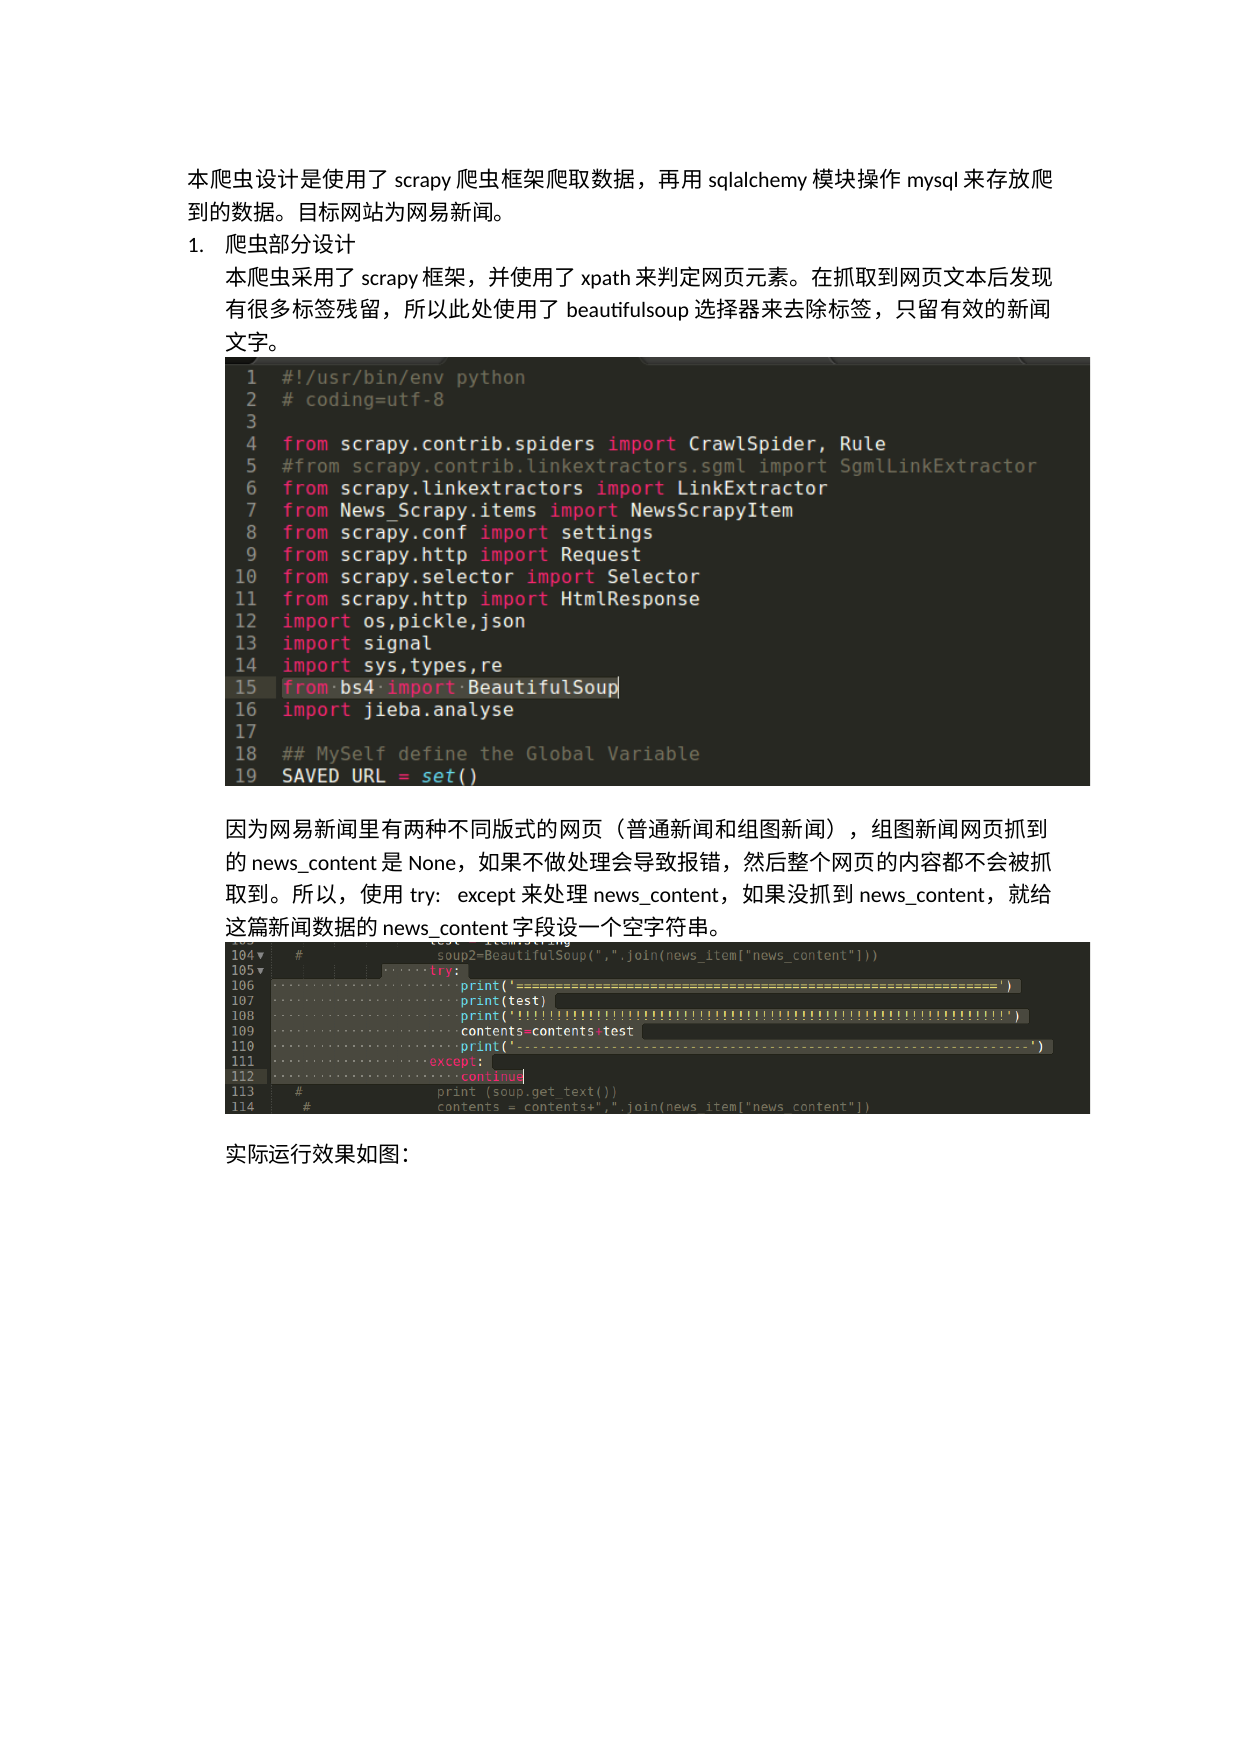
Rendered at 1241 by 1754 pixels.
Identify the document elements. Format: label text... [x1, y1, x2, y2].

list 实际运行效果如图： [225, 1137, 1053, 1169]
list 本爬虫采用了scrapy框架，并使用了xpath来判定网页元素。在抓取到网页文本后发现有很多标签残留，所以此处使用了beautifulsoup选择器来去除标签，只留有效的新闻文字。 [225, 259, 1053, 357]
list 爬虫部分设计 [187, 227, 1053, 259]
picture [225, 942, 1091, 1114]
text 本爬虫设计是使用了scrapy爬虫框架爬取数据，再用sqlalchemy模块操作mysql来存放爬到的数据。目标网站为网易新闻。 [187, 162, 1053, 227]
picture [225, 357, 1091, 786]
list 因为网易新闻里有两种不同版式的网页（普通新闻和组图新闻），组图新闻网页抓到的news_content是None，如果不做处理会导致报错，然后整个网页的内容都不会被抓取到。所以，使用try: except来处理news_content，如果没抓到news_content，就给这篇新闻数据的news_content字段设一个空字符串。 [225, 812, 1053, 942]
